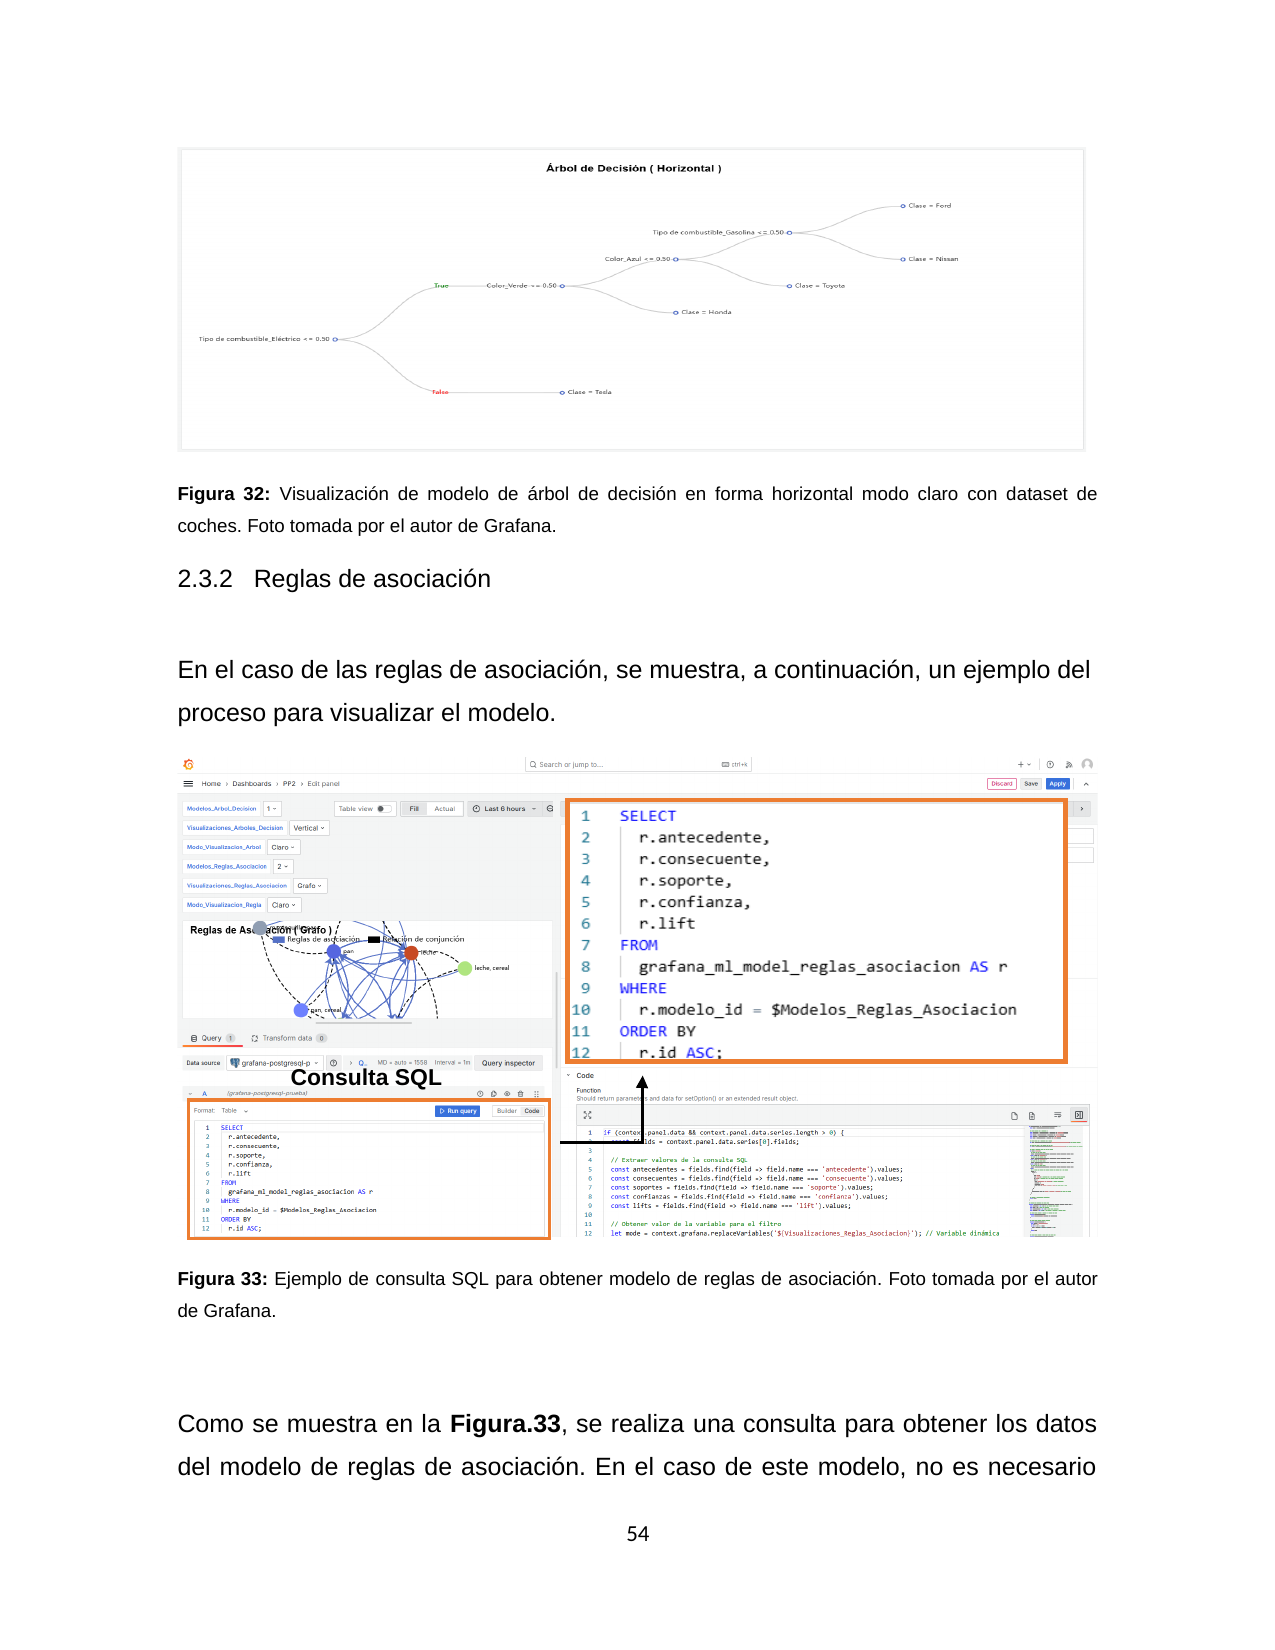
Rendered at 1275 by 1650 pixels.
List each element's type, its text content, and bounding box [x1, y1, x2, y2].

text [177, 1409, 1098, 1481]
text En el caso de las reglas de asociación, se muestra, a continuación, un ejemplo del proceso para visualizar el modelo. [177, 654, 1098, 726]
picture [177, 147, 1087, 452]
text Figura 32: Visualización de modelo de árbol de decisión en forma horizontal modo claro con dataset de coches. Foto tomada por el autor de Grafana. [177, 482, 1098, 536]
picture [177, 757, 1098, 1237]
text Figura 33: Ejemplo de consulta SQL para obtener modelo de reglas de asociación. Foto tomada por el autor de Grafana. [177, 1268, 1098, 1321]
subtitle 2.3.2 Reglas de asociación [177, 564, 1098, 592]
picture [190, 1102, 548, 1237]
